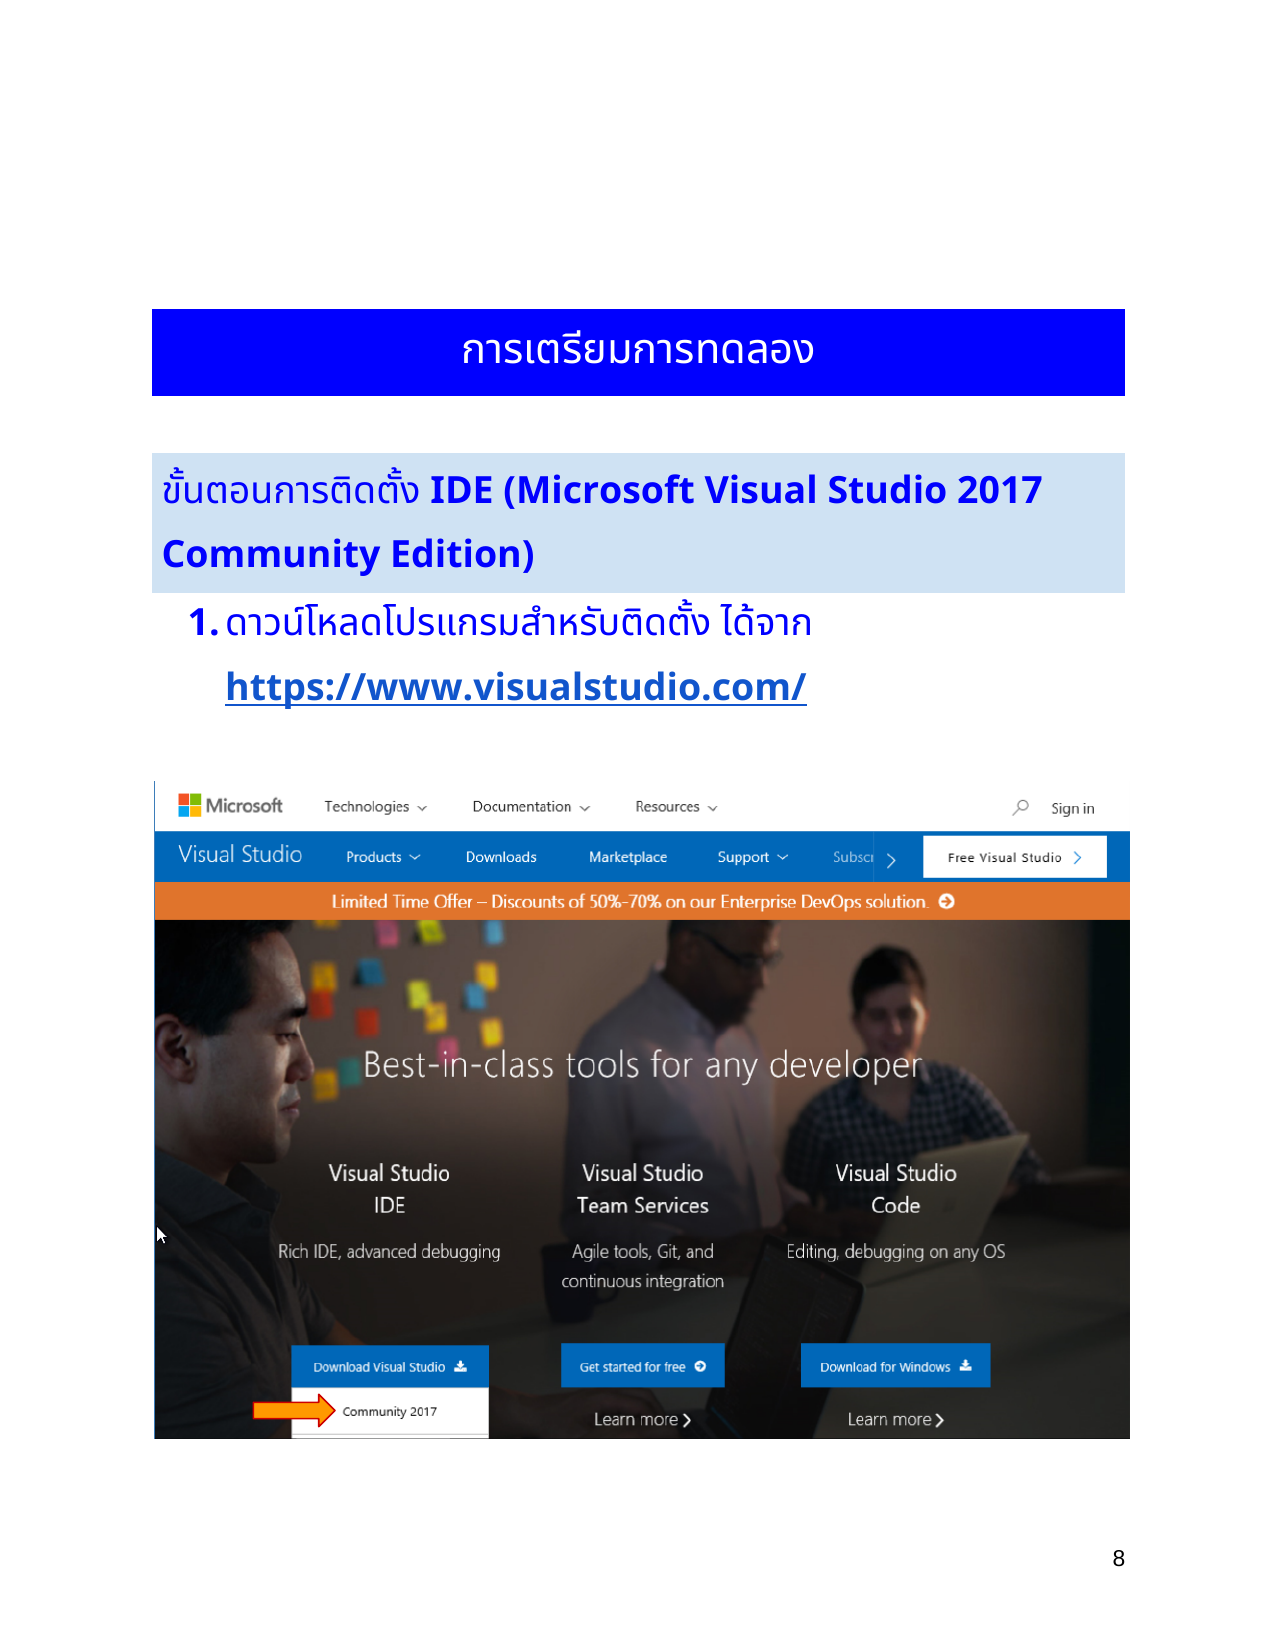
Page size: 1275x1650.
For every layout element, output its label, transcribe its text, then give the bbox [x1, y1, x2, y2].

text https://www.visualstudio.com/ [150, 661, 1125, 712]
list ดาวน์โหลดโปรแกรมสำหรับติดตั้ง ได้จาก [187, 595, 1125, 652]
table_header ขั้นตอนการติดตั้ง IDE (Microsoft Visual Studio 2017 Community Edition) [152, 453, 1125, 593]
table_header การเตรียมการทดลอง [152, 309, 1125, 396]
picture [154, 781, 1130, 1439]
